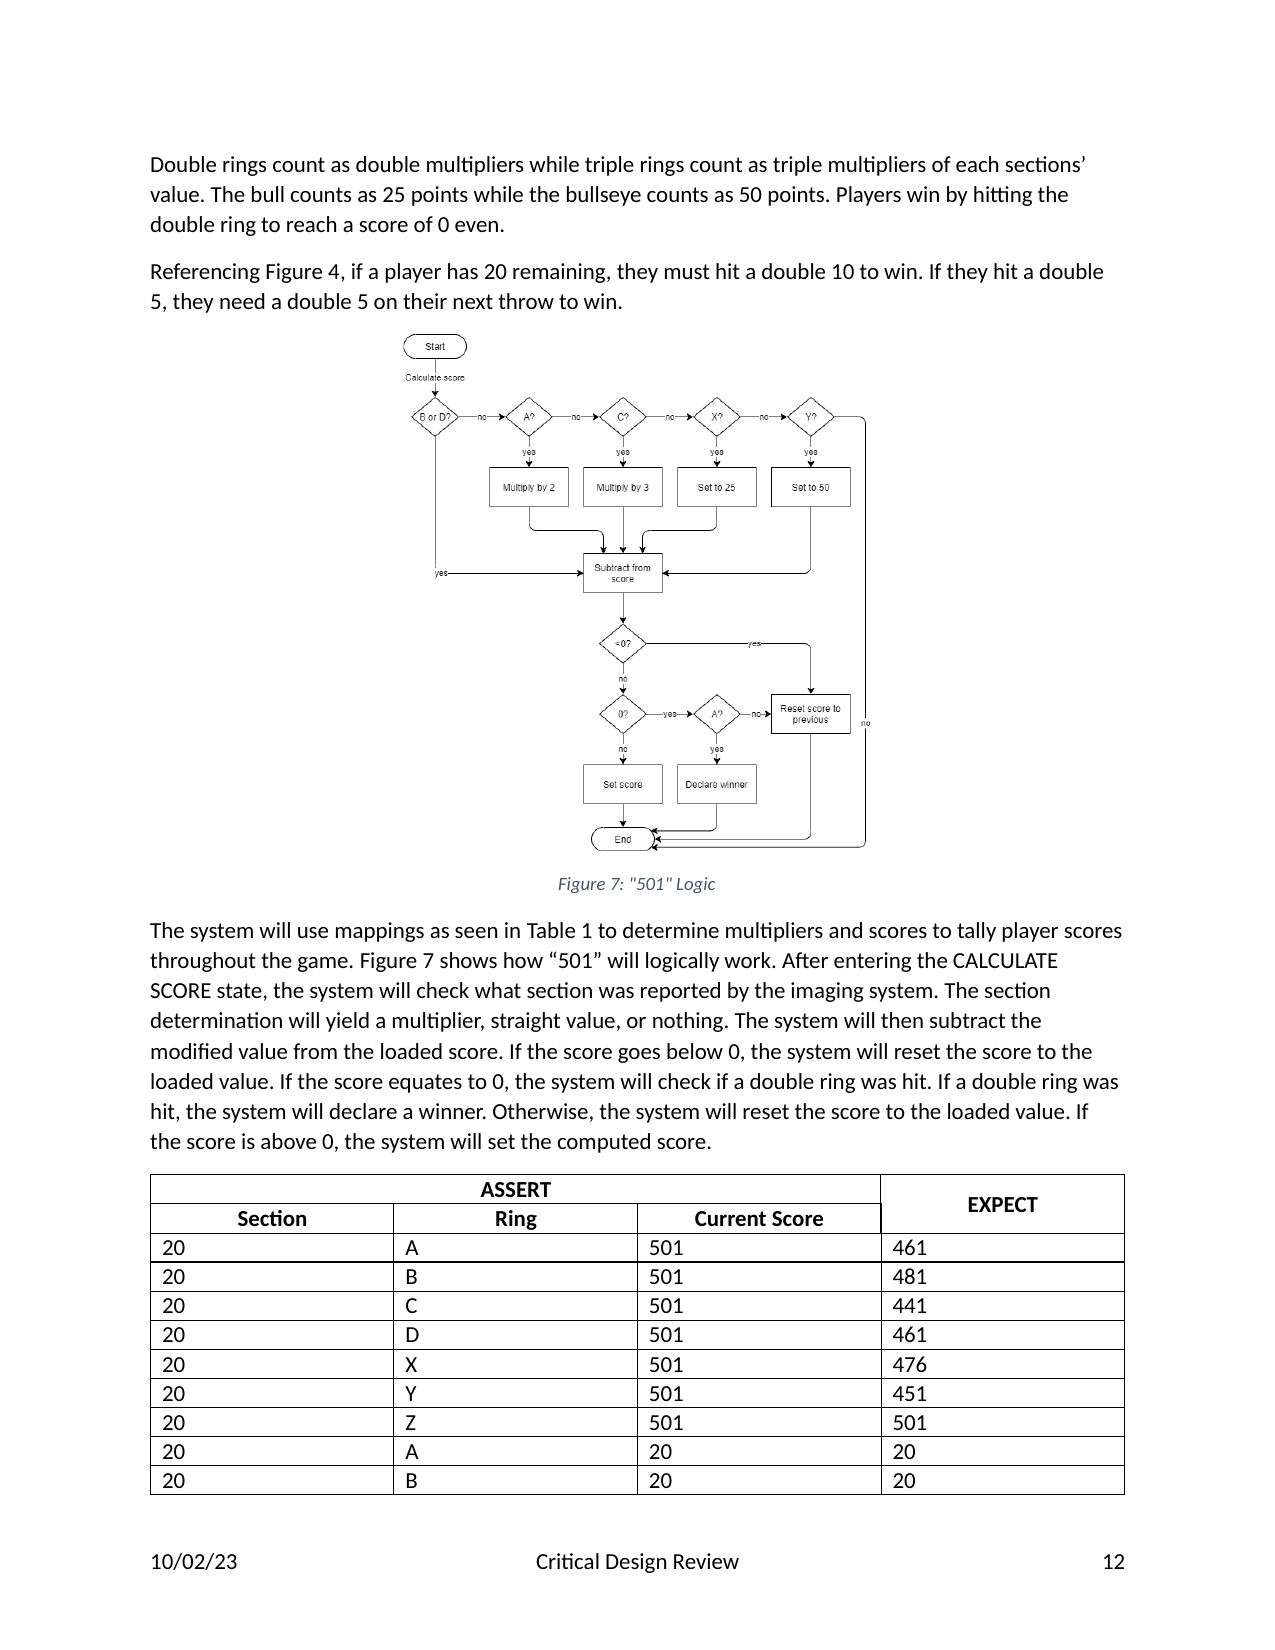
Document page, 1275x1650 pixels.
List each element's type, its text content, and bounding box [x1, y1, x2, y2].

table_cell B [394, 1466, 637, 1494]
table_cell 20 [151, 1437, 393, 1465]
table_cell 20 [638, 1437, 881, 1465]
table_cell 20 [882, 1437, 1124, 1465]
table_cell 481 [882, 1263, 1124, 1291]
table_cell 501 [638, 1379, 881, 1407]
table_cell 461 [882, 1234, 1124, 1261]
table_cell 20 [151, 1263, 393, 1291]
table_cell 501 [638, 1292, 881, 1319]
table_cell A [394, 1437, 637, 1465]
table_cell 501 [882, 1408, 1124, 1436]
table_header ASSERT [151, 1175, 880, 1203]
table_cell B [394, 1263, 637, 1291]
table_cell 441 [882, 1292, 1124, 1319]
table_cell X [394, 1350, 637, 1378]
table_cell 501 [638, 1234, 881, 1261]
table_cell 20 [151, 1350, 393, 1378]
table_cell Section [151, 1204, 393, 1232]
table_cell Current Score [638, 1204, 880, 1232]
table_cell 20 [151, 1292, 393, 1319]
table_cell Z [394, 1408, 637, 1436]
table_cell 20 [151, 1379, 393, 1407]
table_cell 20 [638, 1466, 881, 1494]
table_cell A [394, 1234, 637, 1261]
table_cell 501 [638, 1350, 881, 1378]
picture [403, 334, 872, 854]
table_cell 476 [882, 1350, 1124, 1378]
table_cell 461 [882, 1321, 1124, 1349]
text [150, 150, 1125, 238]
table_cell 501 [638, 1321, 881, 1349]
table_cell 501 [638, 1408, 881, 1436]
table_cell 20 [151, 1321, 393, 1349]
table_cell 451 [882, 1379, 1124, 1407]
table_cell 20 [882, 1466, 1124, 1494]
table_cell C [394, 1292, 637, 1319]
table_cell 501 [638, 1263, 881, 1291]
table_cell 20 [151, 1234, 393, 1261]
table_header EXPECT [881, 1175, 1124, 1232]
table_cell 20 [151, 1408, 393, 1436]
table_cell 20 [151, 1466, 393, 1494]
text The system will use mappings as seen in Table 1 to determine multipliers and scores to tally player scores throughout the game. Figure 7 shows how “501” will logically work. After entering the CALCULATE SCORE state, the system will check what section was reported by the imaging system. The section determination will yield a multiplier, straight value, or nothing. The system will then subtract the modified value from the loaded score. If the score goes below 0, the system will reset the score to the loaded value. If the score equates to 0, the system will check if a double ring was hit. If a double ring was hit, the system will declare a winner. Otherwise, the system will reset the score to the loaded value. If the score is above 0, the system will set the computed score. [150, 916, 1125, 1155]
table_cell Ring [394, 1204, 637, 1232]
text Referencing Figure 4, if a player has 20 remaining, they must hit a double 10 to win. If they hit a double 5, they need a double 5 on their next throw to win. [150, 257, 1125, 316]
table_cell D [394, 1321, 637, 1349]
table_cell Y [394, 1379, 637, 1407]
